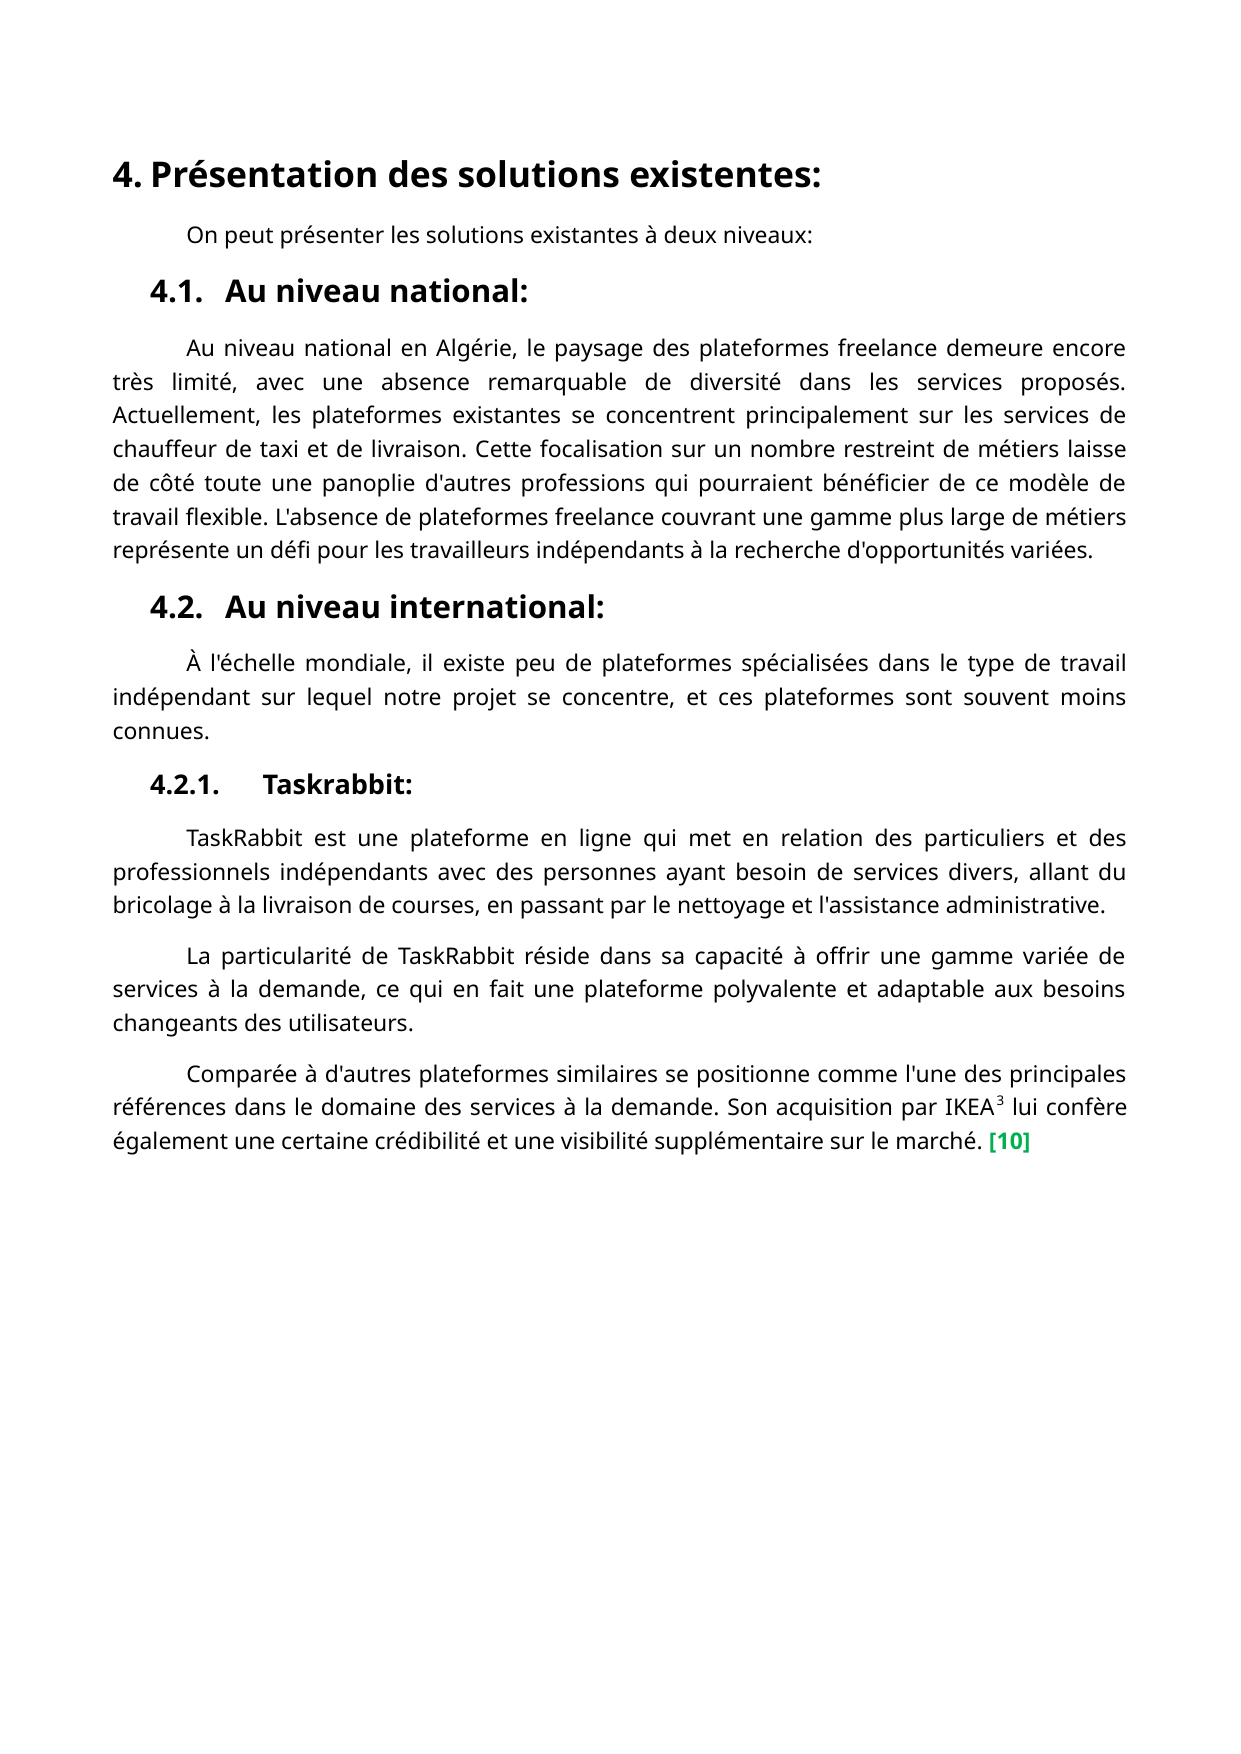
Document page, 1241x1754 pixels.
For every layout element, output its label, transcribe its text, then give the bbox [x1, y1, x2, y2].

text À l'échelle mondiale, il existe peu de plateformes spécialisées dans le type de travail indépendant sur lequel notre projet se concentre, et ces plateformes sont souvent moins connues. [112, 647, 1128, 746]
text On peut présenter les solutions existantes à deux niveaux: [112, 219, 1128, 250]
text La particularité de TaskRabbit réside dans sa capacité à offrir une gamme variée de services à la demande, ce qui en fait une plateforme polyvalente et adaptable aux besoins changeants des utilisateurs. [112, 939, 1128, 1038]
list Au niveau national: [150, 269, 1128, 312]
text Présentation des solutions existentes: [112, 150, 1128, 198]
list Taskrabbit: [150, 765, 1128, 802]
list Au niveau international: [150, 585, 1128, 627]
text Au niveau national en Algérie, le paysage des plateformes freelance demeure encore très limité, avec une absence remarquable de diversité dans les services proposés. Actuellement, les plateformes existantes se concentrent principalement sur les services de chauffeur de taxi et de livraison. Cette focalisation sur un nombre restreint de métiers laisse de côté toute une panoplie d'autres professions qui pourraient bénéficier de ce modèle de travail flexible. L'absence de plateformes freelance couvrant une gamme plus large de métiers représente un défi pour les travailleurs indépendants à la recherche d'opportunités variées. [112, 332, 1128, 566]
text Comparée à d'autres plateformes similaires se positionne comme l'une des principales références dans le domaine des services à la demande. Son acquisition par IKEA3 lui confère également une certaine crédibilité et une visibilité supplémentaire sur le marché. [10] [112, 1057, 1128, 1156]
text TaskRabbit est une plateforme en ligne qui met en relation des particuliers et des professionnels indépendants avec des personnes ayant besoin de services divers, allant du bricolage à la livraison de courses, en passant par le nettoyage et l'assistance administrative. [112, 822, 1128, 920]
